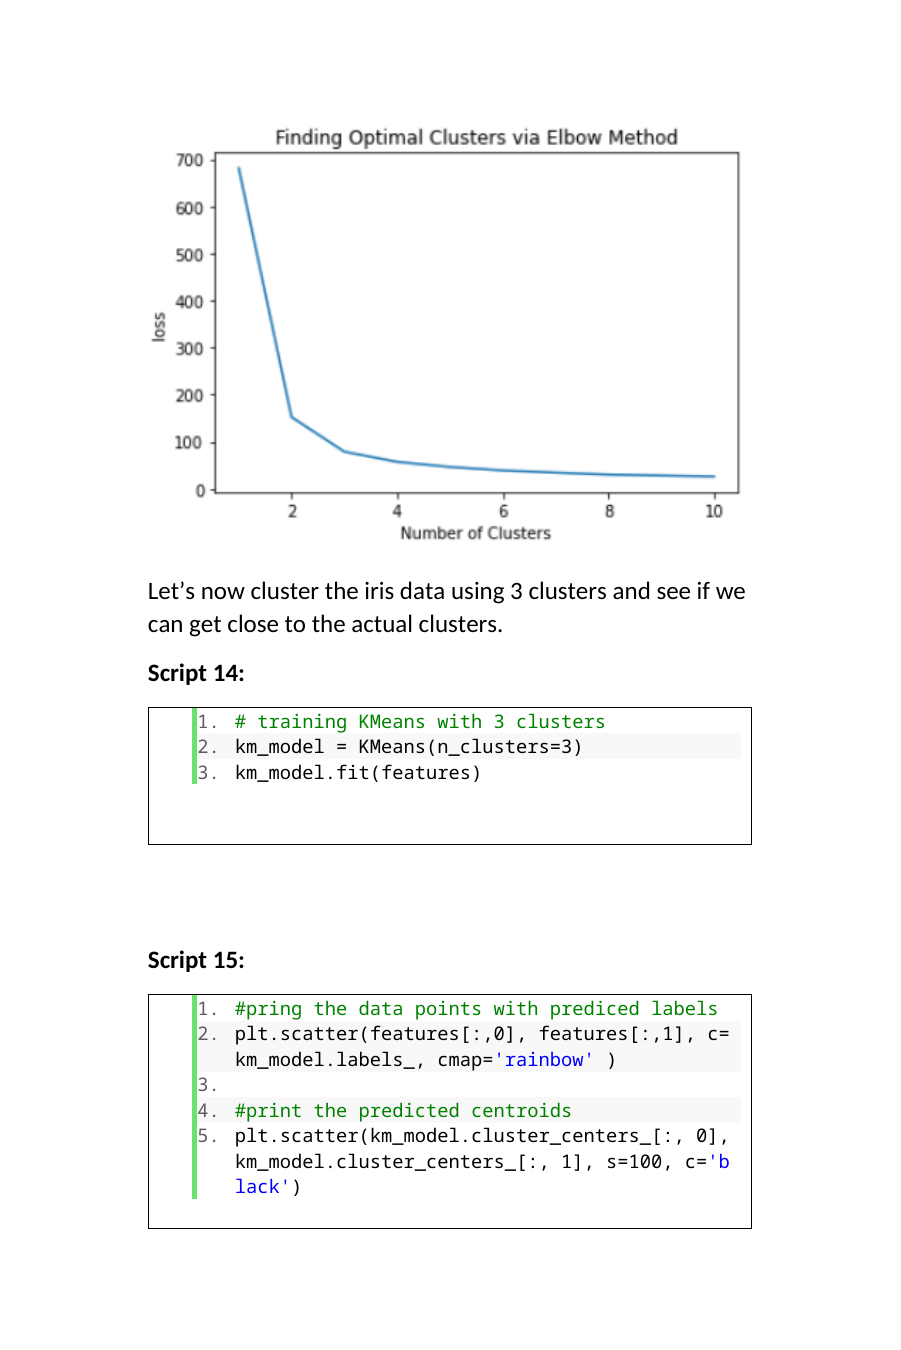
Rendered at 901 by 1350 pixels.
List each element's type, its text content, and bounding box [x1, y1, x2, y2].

text Script 14: [148, 657, 752, 688]
text Let’s now cluster the iris data using 3 clusters and see if we can get close to the actual clusters. [148, 575, 752, 638]
picture [147, 118, 753, 556]
text Script 15: [148, 944, 752, 975]
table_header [149, 995, 751, 1228]
table_header # training KMeans with 3 clusters km_model = KMeans(n_clusters=3) km_model.fit(features) [149, 708, 751, 844]
